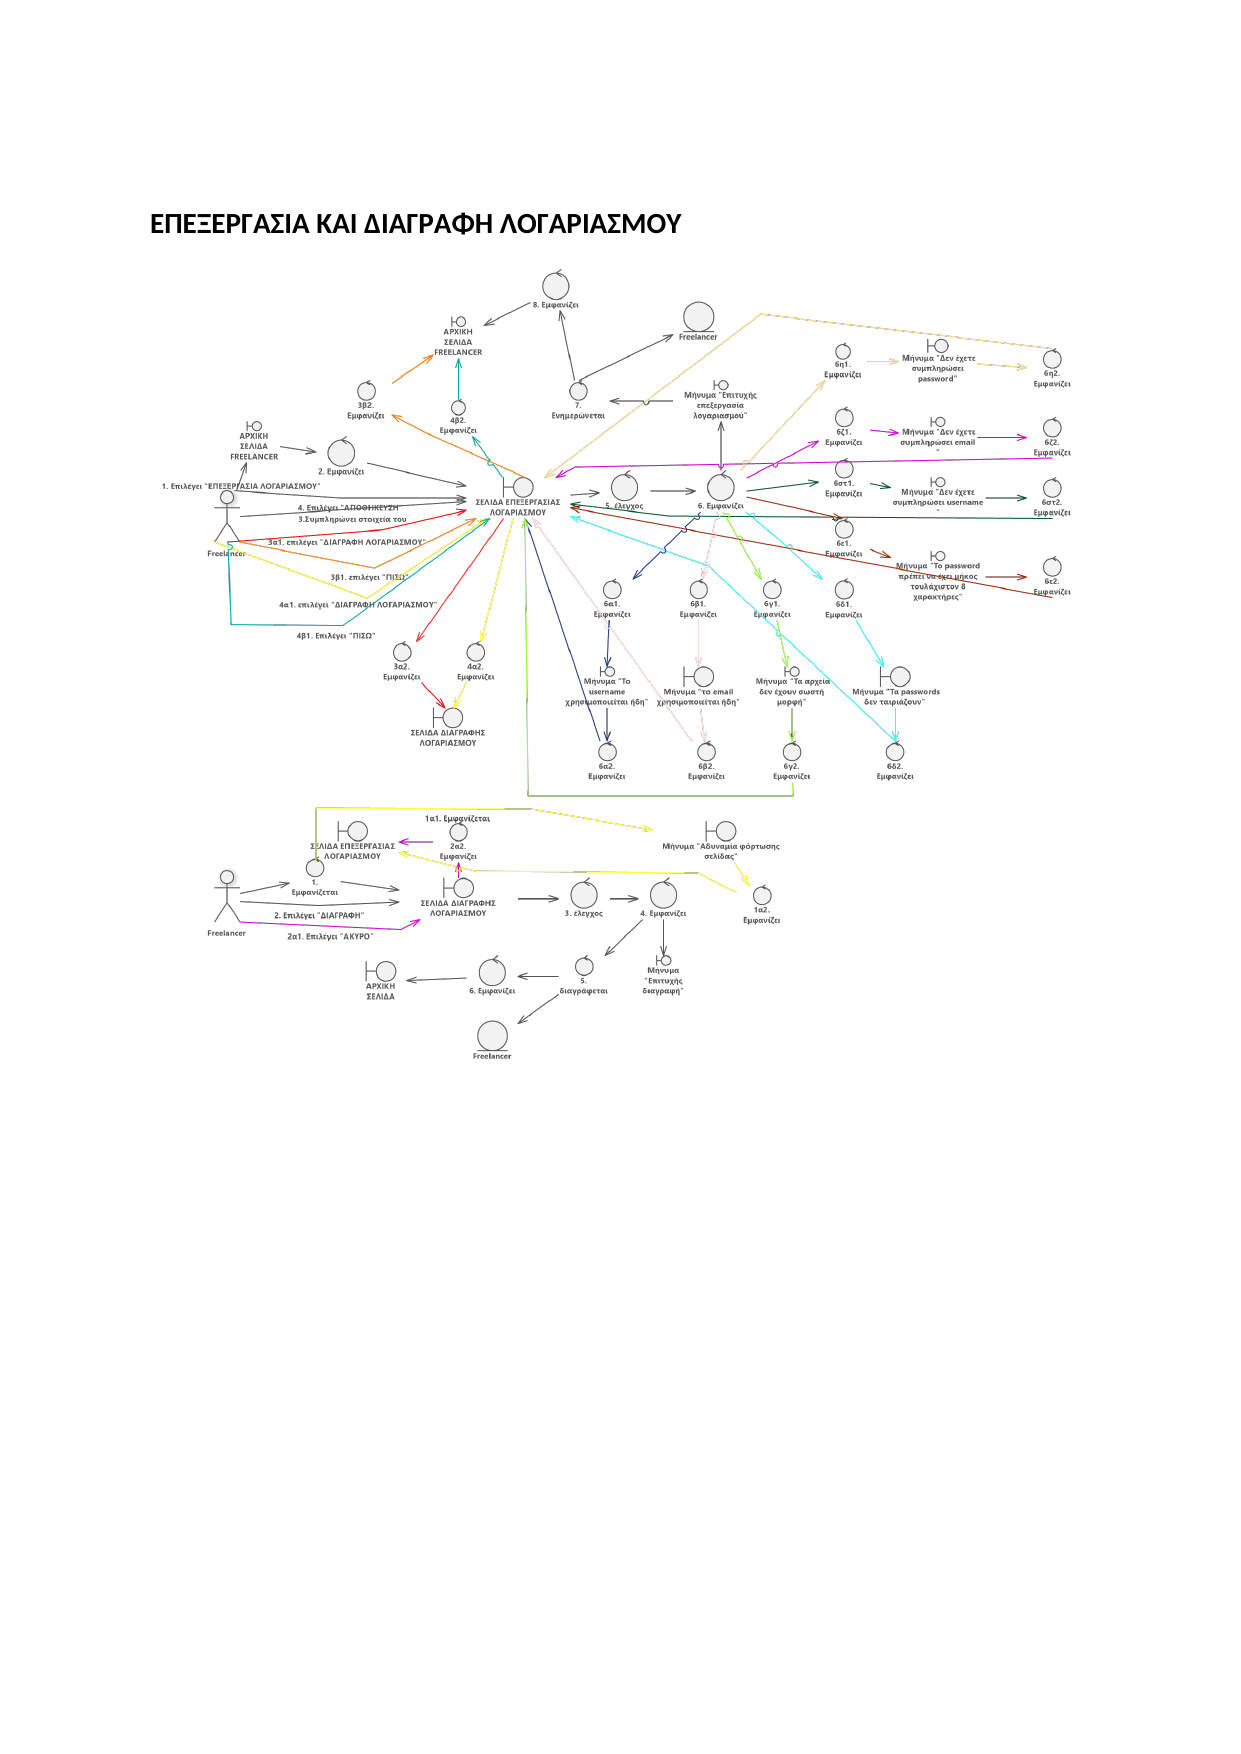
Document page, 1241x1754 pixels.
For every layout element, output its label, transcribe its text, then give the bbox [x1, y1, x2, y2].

picture [150, 260, 1088, 1072]
text ΕΠΕΞΕΡΓΑΣΙΑ ΚΑΙ ΔΙΑΓΡΑΦΗ ΛΟΓΑΡΙΑΣΜΟΥ [150, 205, 1090, 241]
